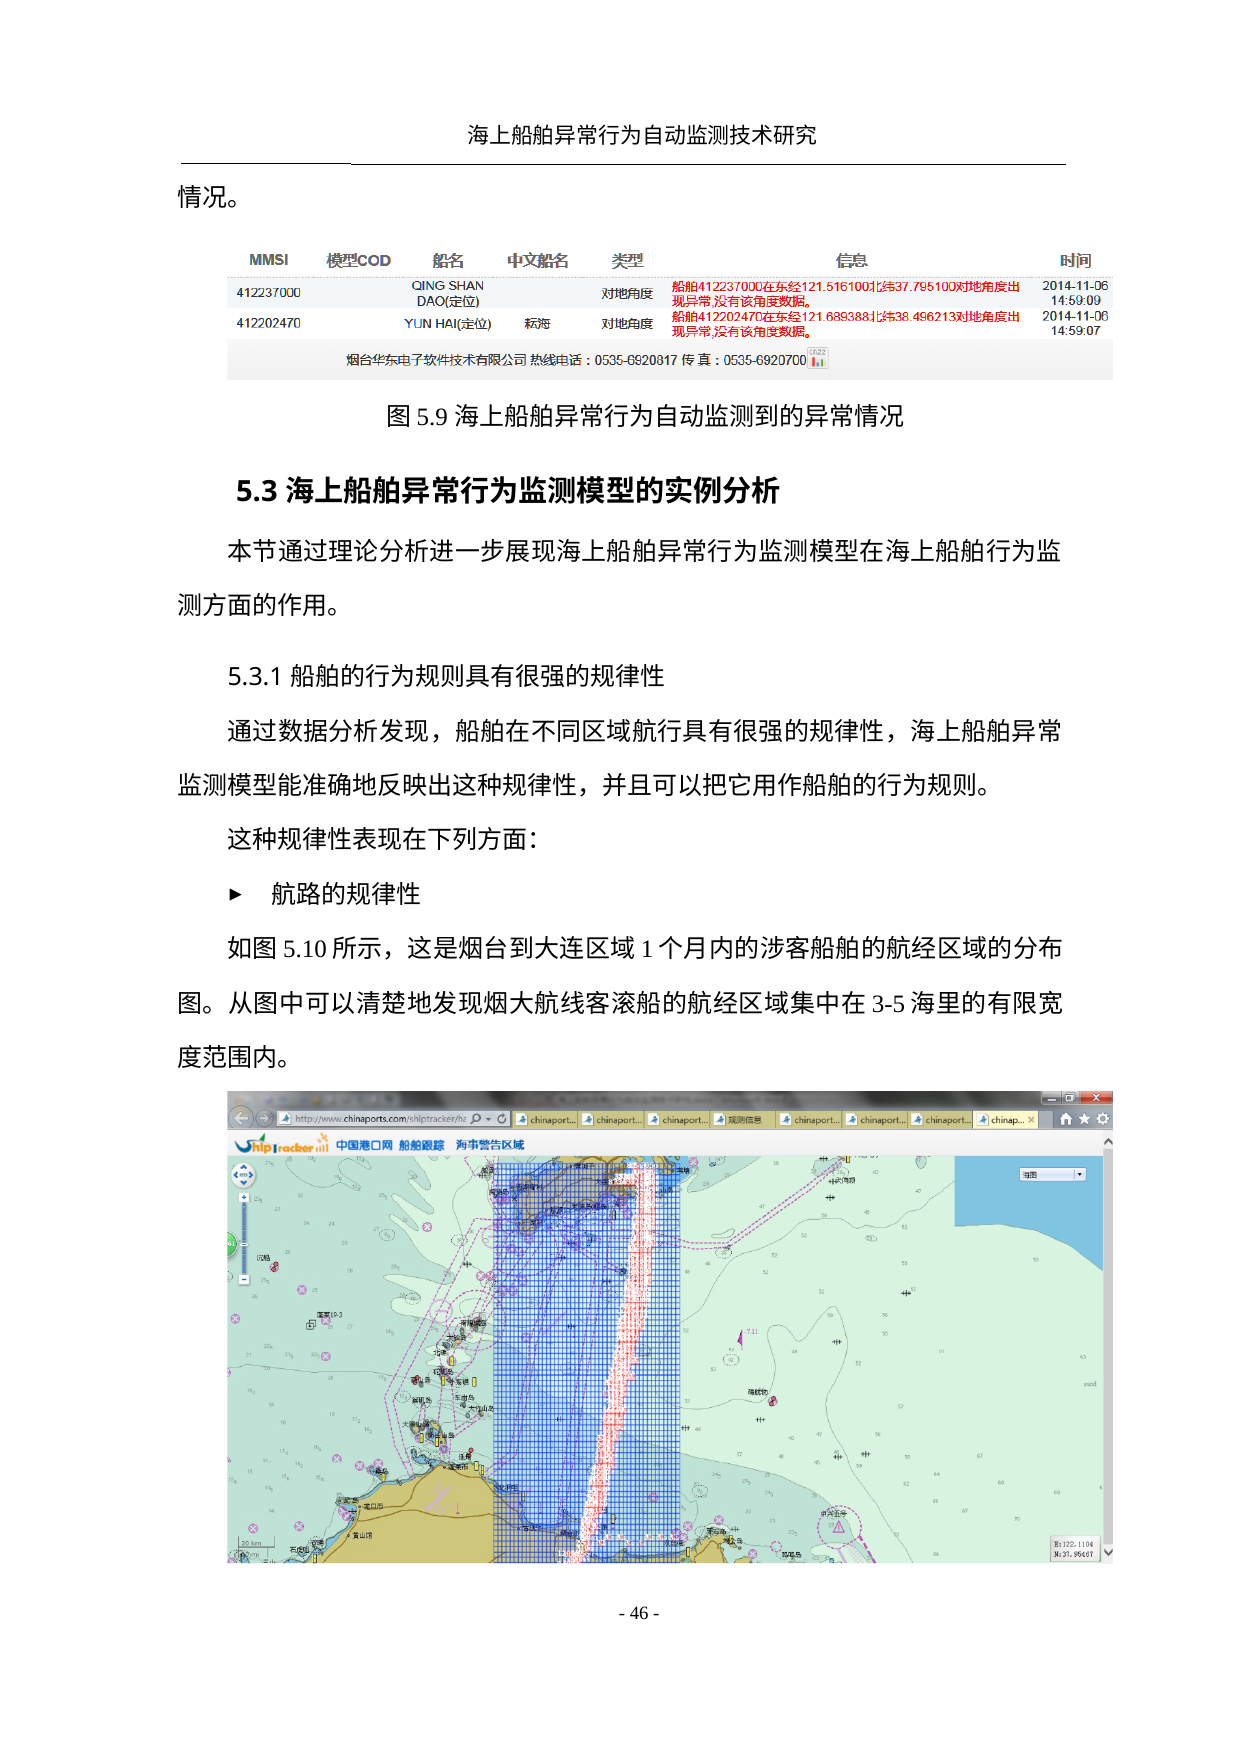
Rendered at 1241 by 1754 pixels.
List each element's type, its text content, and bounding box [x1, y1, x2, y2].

text 通过数据分析发现，船舶在不同区域航行具有很强的规律性，海上船舶异常监测模型能准确地反映出这种规律性，并且可以把它用作船舶的行为规则。 [177, 711, 1063, 802]
text 图5.9 海上船舶异常行为自动监测到的异常情况 [177, 397, 1063, 433]
picture [227, 1091, 1113, 1564]
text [177, 177, 1063, 213]
text 本节通过理论分析进一步展现海上船舶异常行为监测模型在海上船舶行为监测方面的作用。 [177, 531, 1063, 622]
subtitle 5.3 海上船舶异常行为监测模型的实例分析 [177, 468, 1063, 510]
subtitle 5.3.1 船舶的行为规则具有很强的规律性 [177, 657, 1063, 693]
picture [227, 231, 1113, 385]
text 如图5.10所示，这是烟台到大连区域1个月内的涉客船舶的航经区域的分布图。从图中可以清楚地发现烟大航线客滚船的航经区域集中在3-5海里的有限宽度范围内。 [177, 929, 1063, 1074]
list 航路的规律性 [227, 874, 1063, 911]
text 这种规律性表现在下列方面： [177, 820, 1063, 856]
